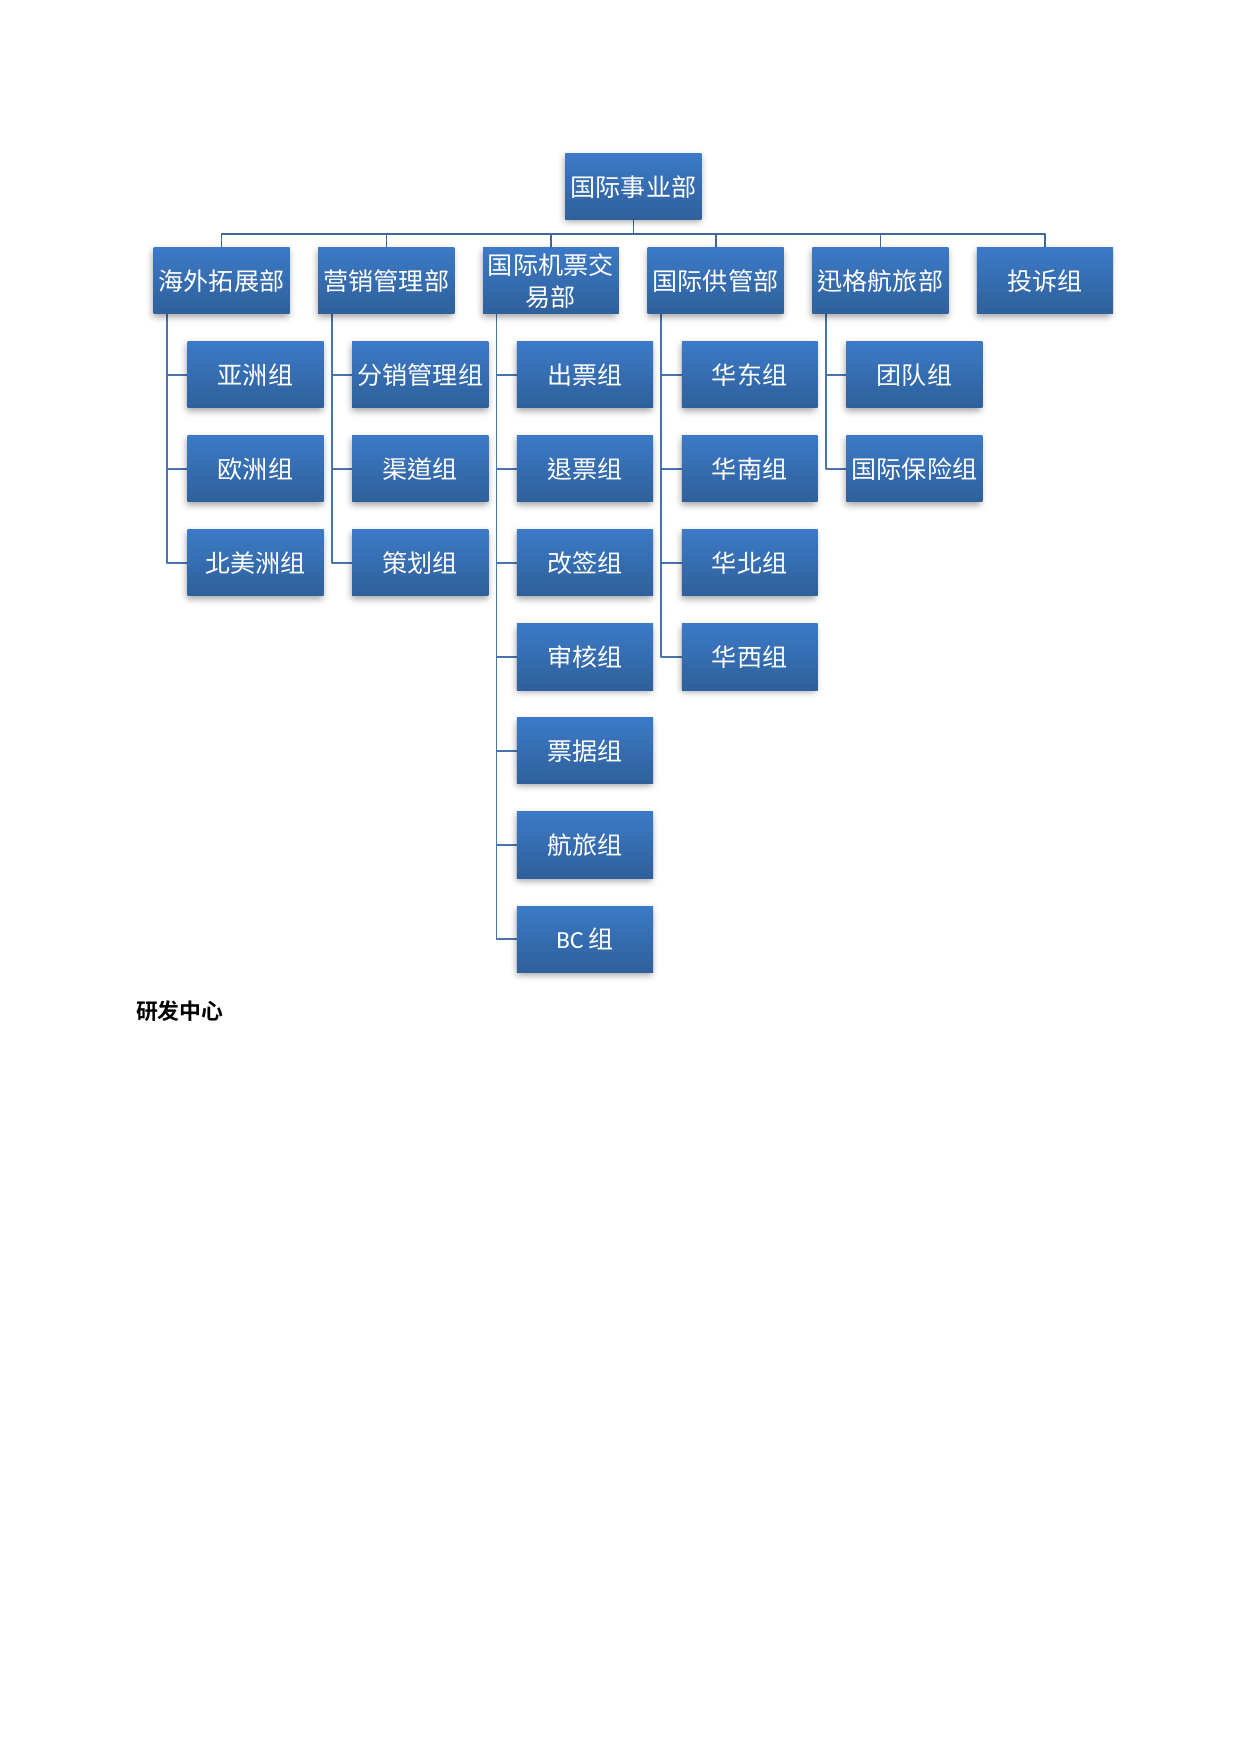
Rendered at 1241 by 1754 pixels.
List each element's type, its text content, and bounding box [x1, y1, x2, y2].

text 研发中心 [136, 994, 1104, 1026]
